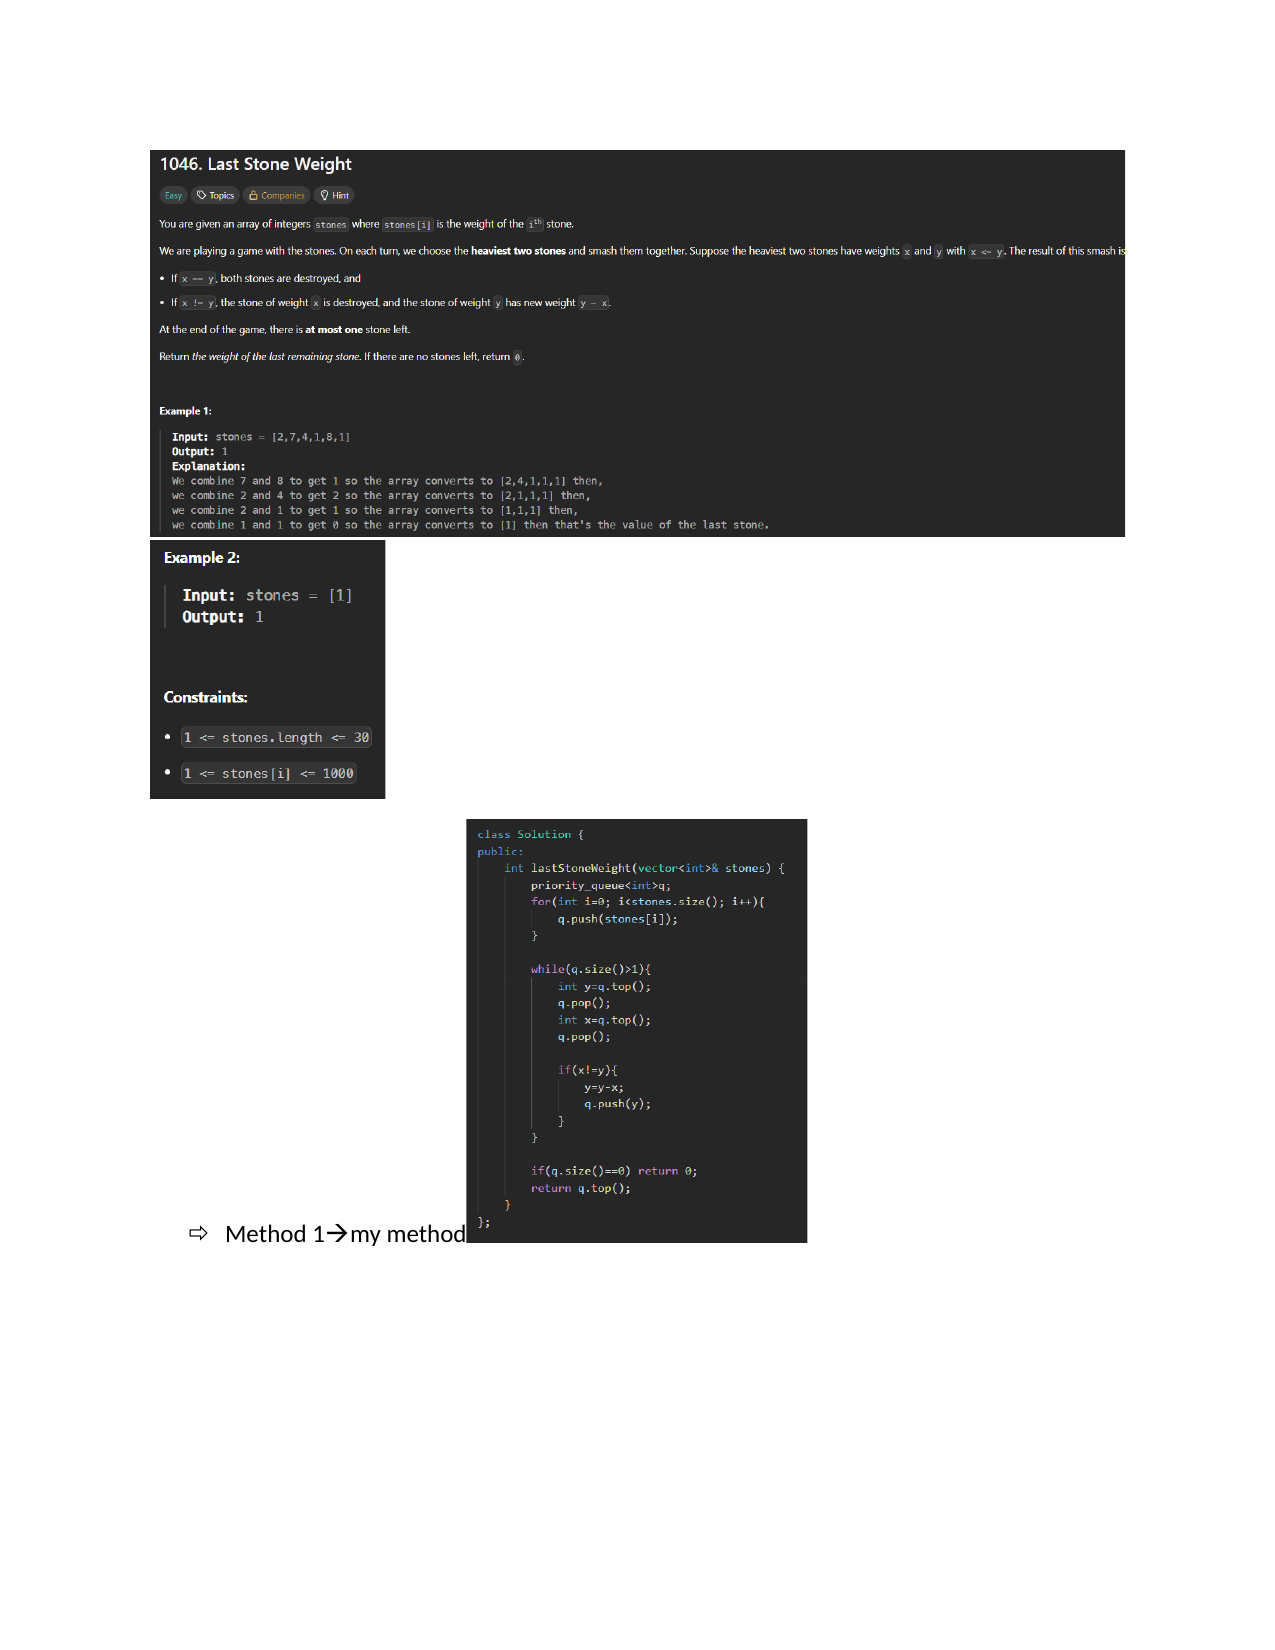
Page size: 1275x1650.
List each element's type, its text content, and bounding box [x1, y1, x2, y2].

picture [466, 819, 808, 1243]
picture [150, 150, 1125, 537]
picture [150, 540, 386, 799]
